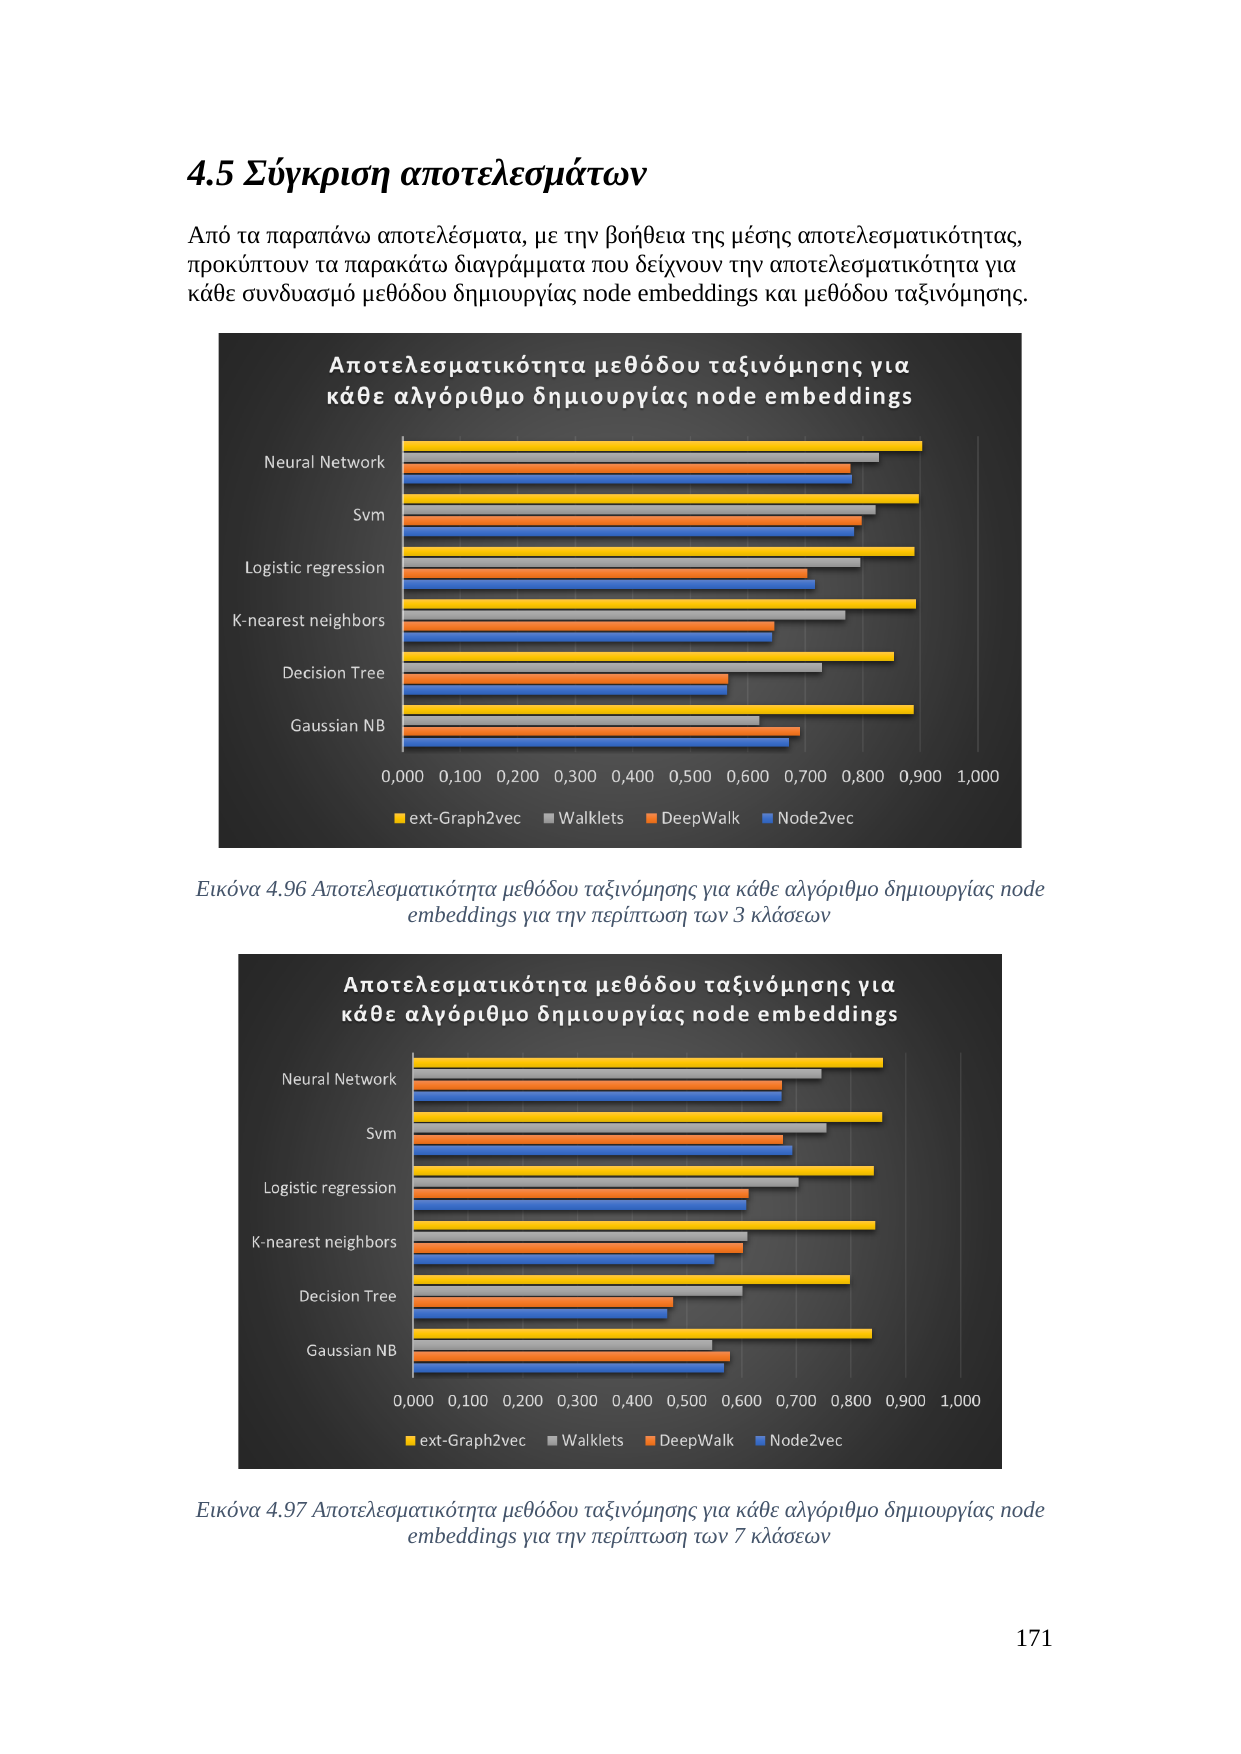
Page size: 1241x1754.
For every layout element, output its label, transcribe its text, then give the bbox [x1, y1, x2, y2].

picture [238, 954, 1002, 1469]
picture [218, 333, 1022, 848]
subtitle 4.5 Σύγκριση αποτελεσμάτων [187, 150, 1053, 193]
text Από τα παραπάνω αποτελέσματα, με την βοήθεια της μέσης αποτελεσματικότητας, προκύπτουν τα παρακάτω διαγράμματα που δείχνουν την αποτελεσματικότητα για κάθε συνδυασμό μεθόδου δημιουργίας node embeddings και μεθόδου ταξινόμησης. [187, 220, 1053, 306]
